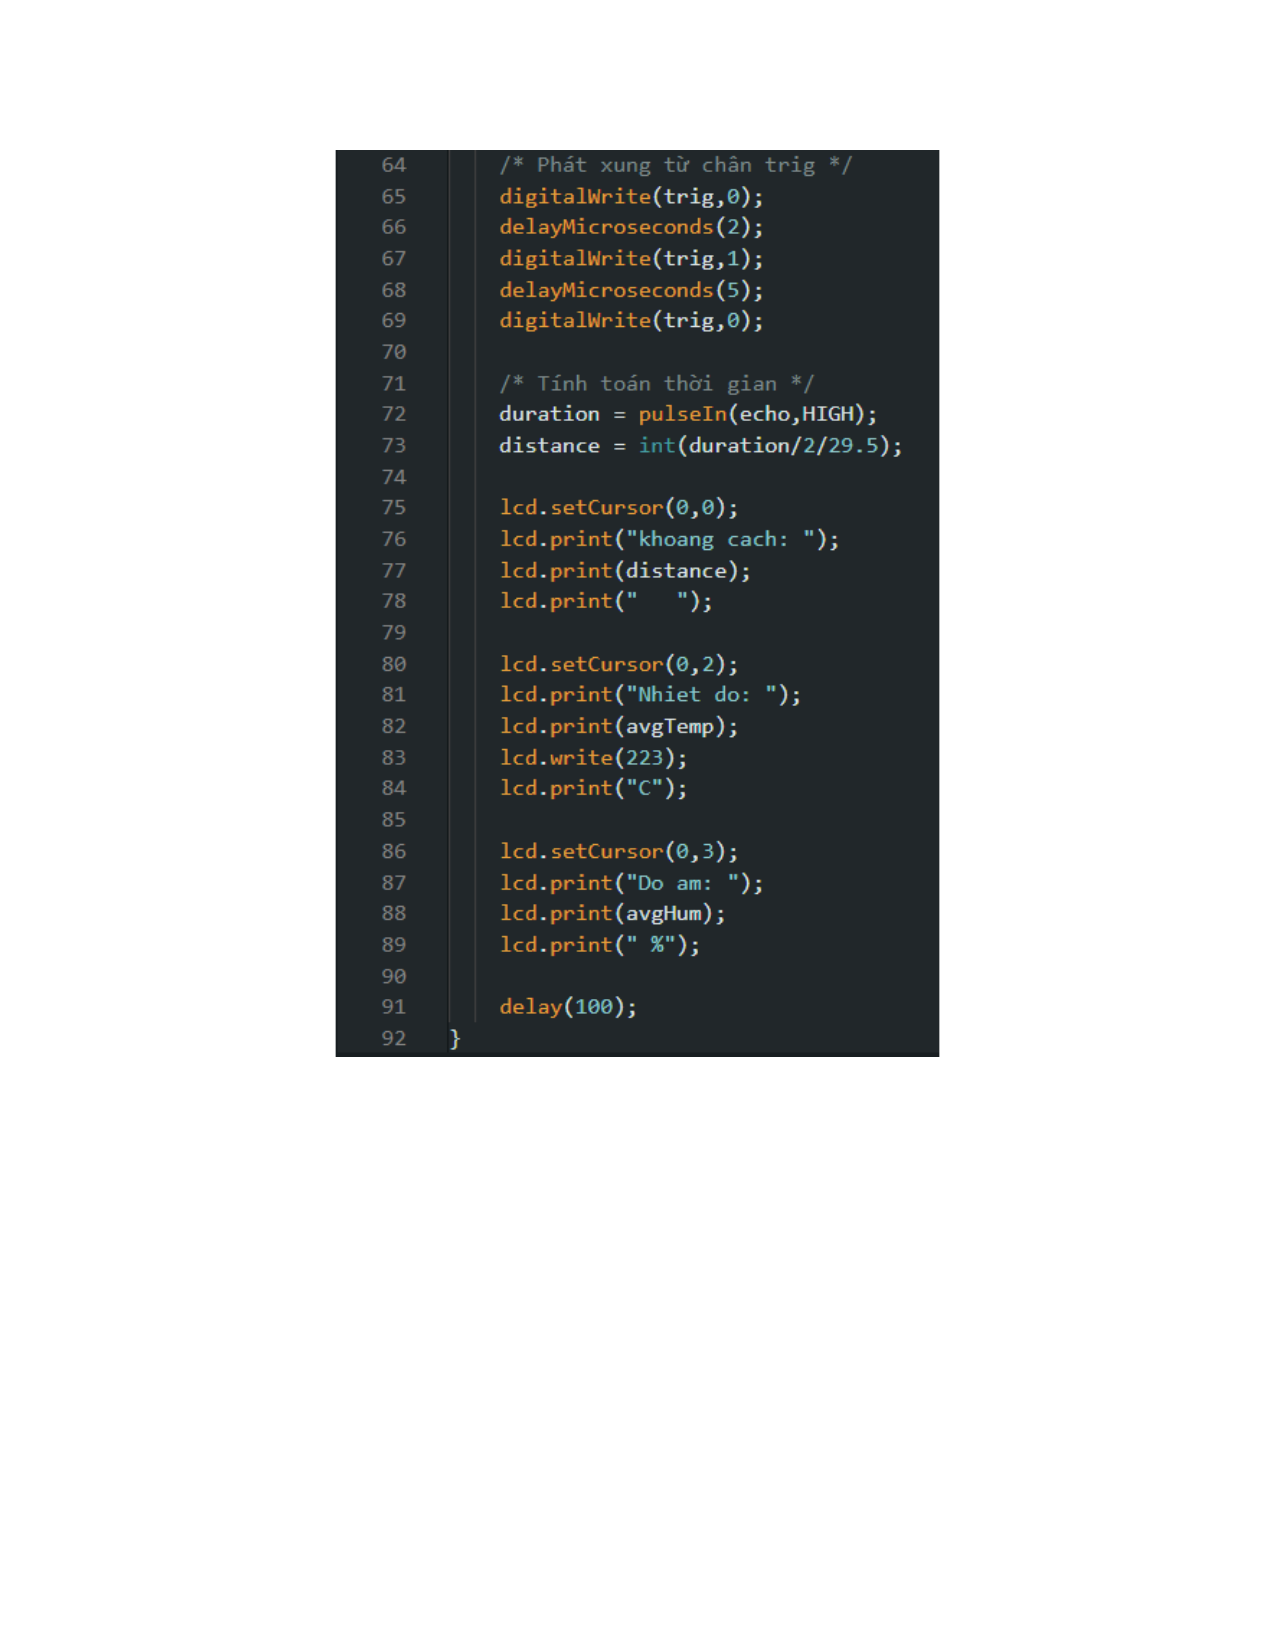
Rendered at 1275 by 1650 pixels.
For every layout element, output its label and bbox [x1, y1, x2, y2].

picture [335, 150, 940, 1057]
